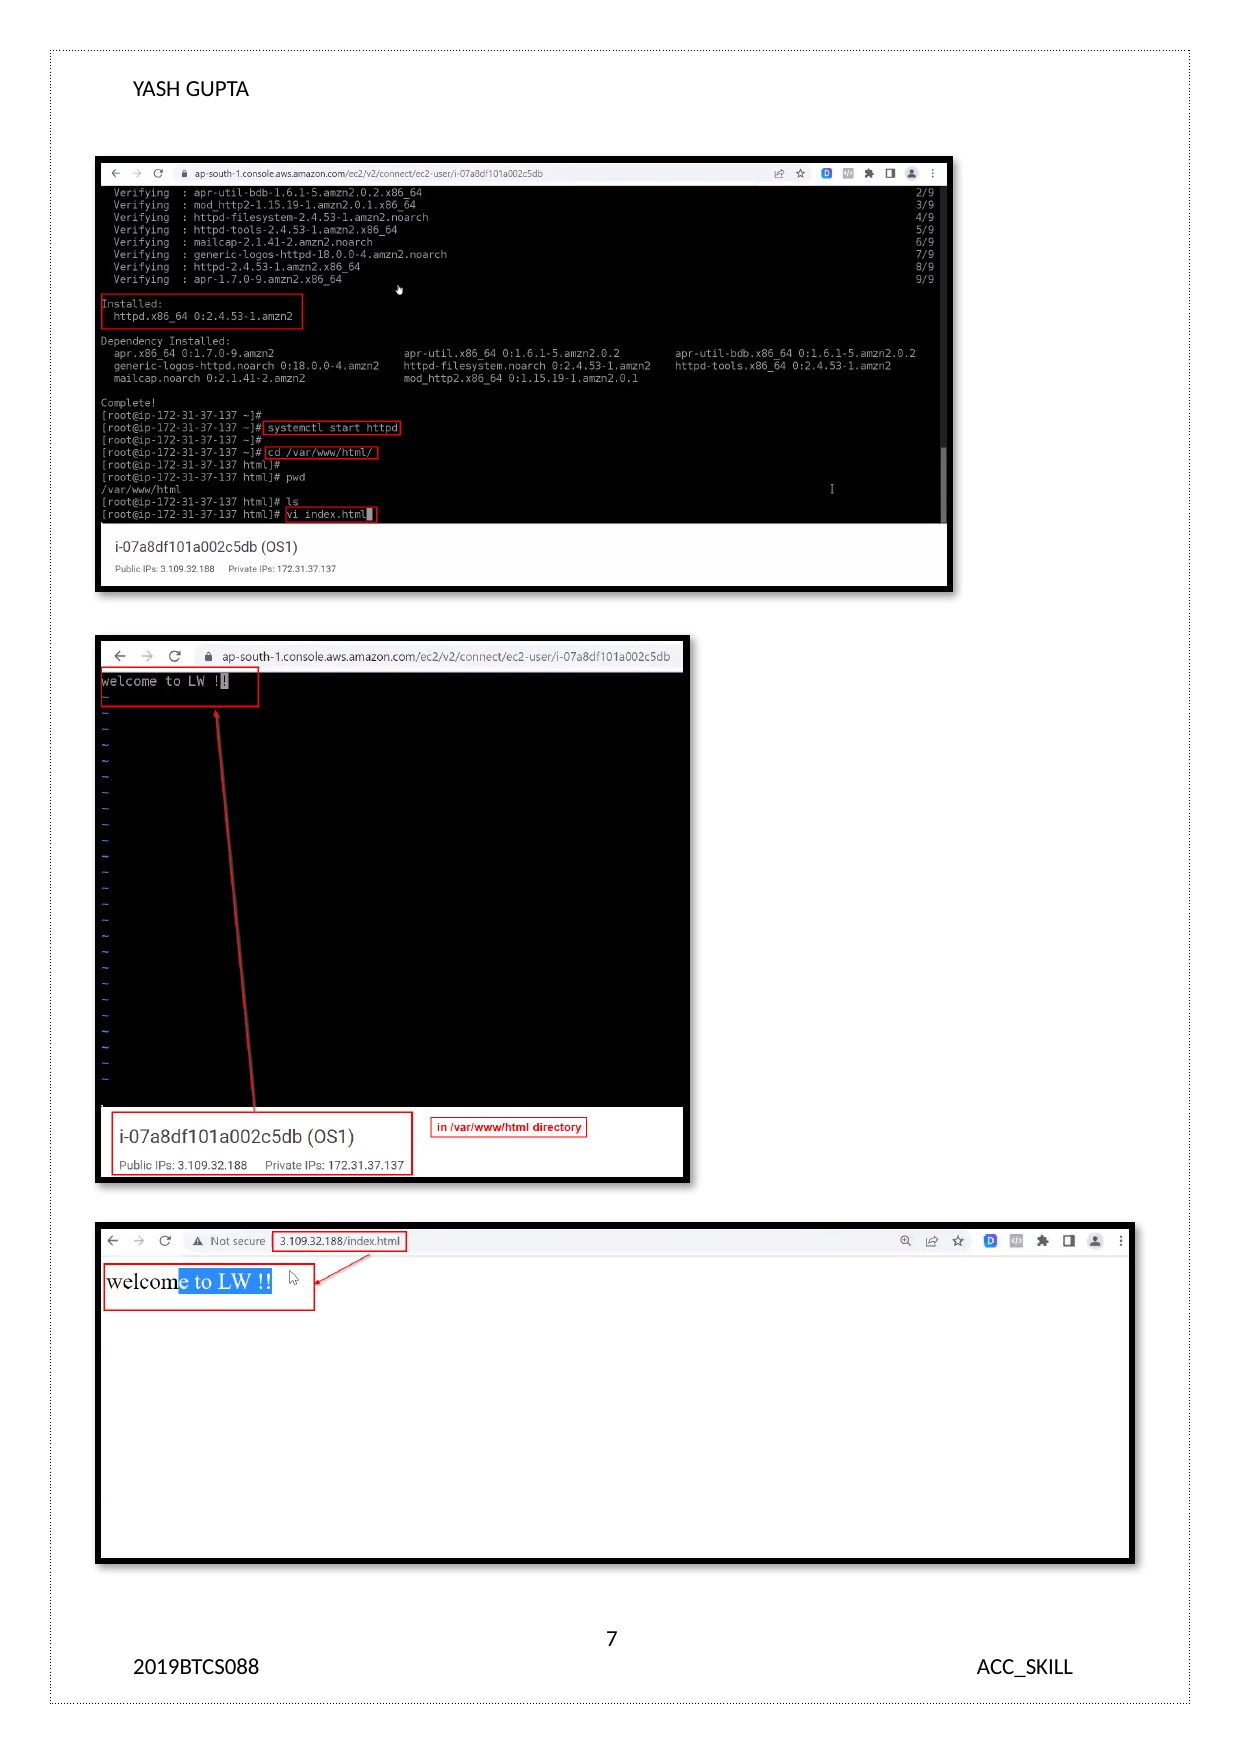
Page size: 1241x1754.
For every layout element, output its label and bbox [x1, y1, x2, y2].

picture [101, 641, 683, 1177]
picture [101, 1229, 1129, 1558]
picture [101, 163, 947, 586]
